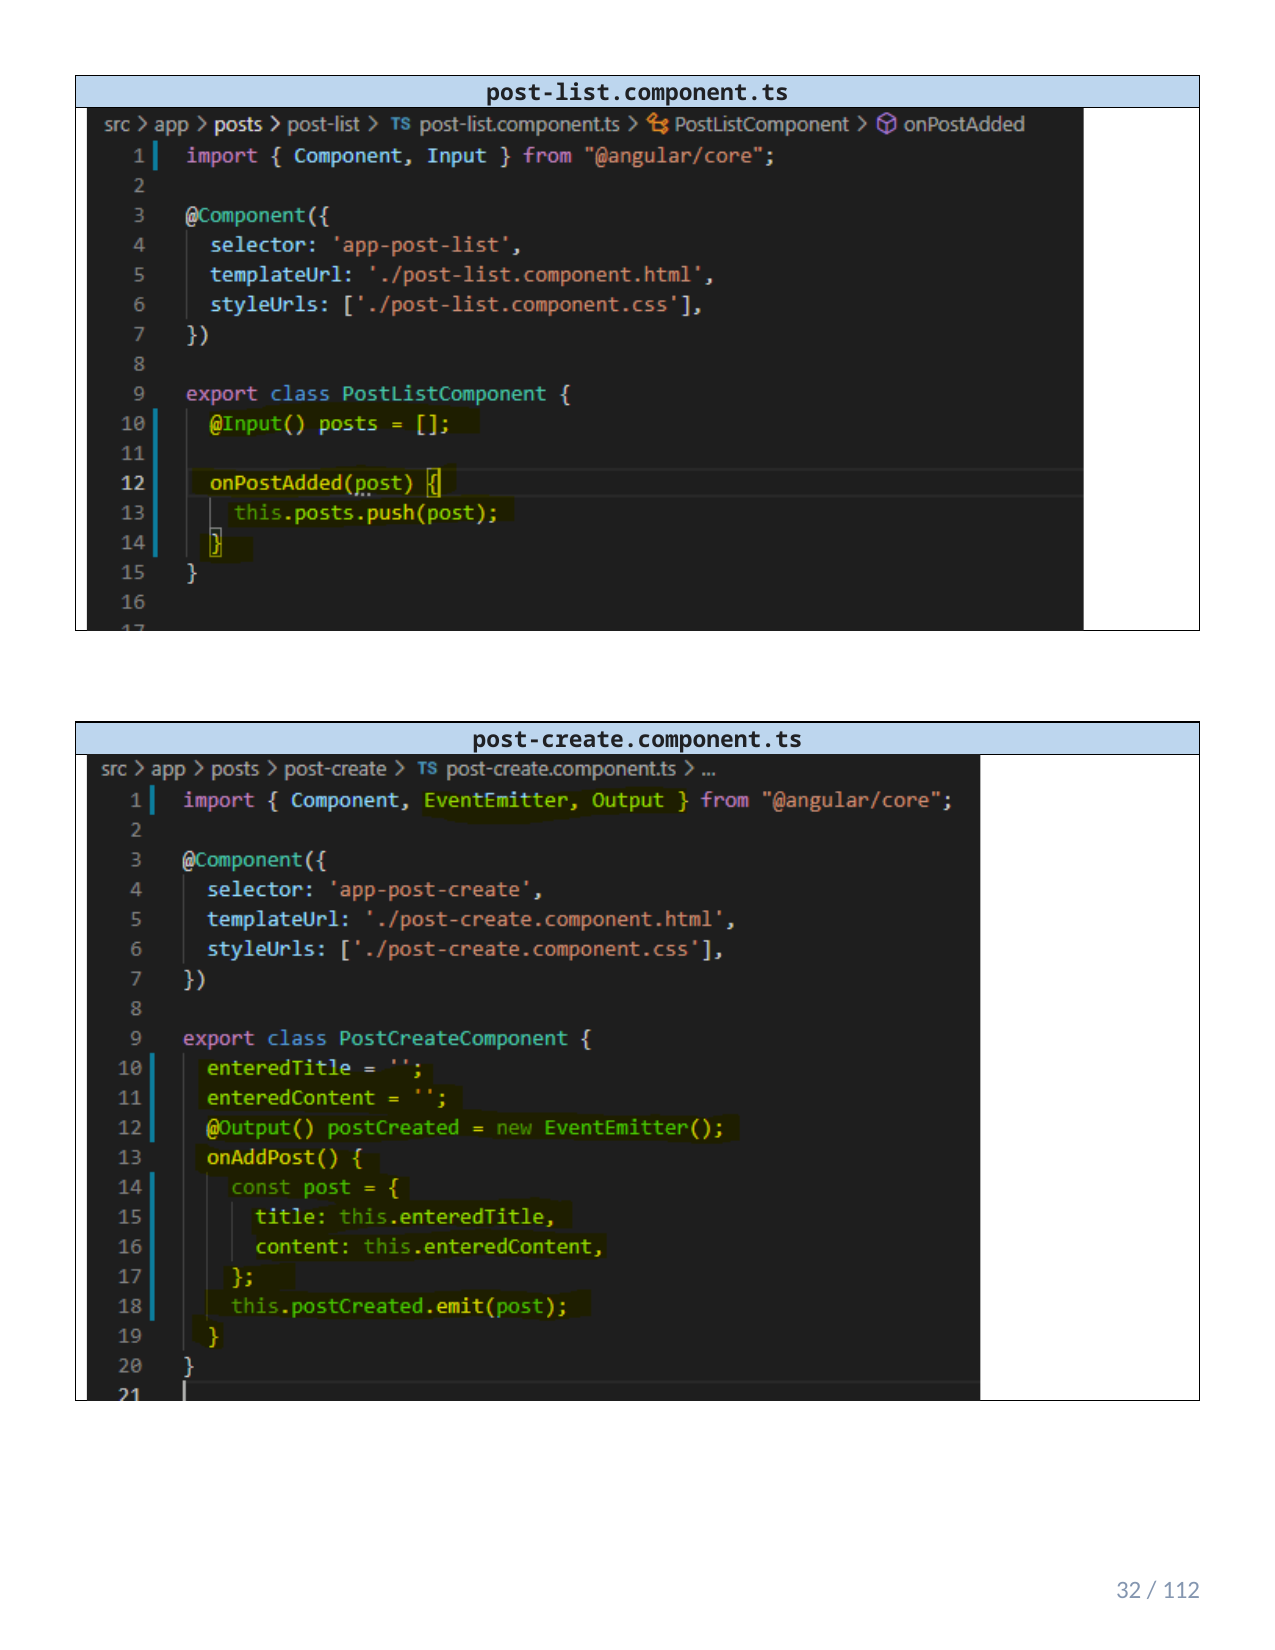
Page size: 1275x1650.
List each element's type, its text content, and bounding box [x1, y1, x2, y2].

table_cell [76, 755, 86, 1400]
table_cell [76, 108, 86, 630]
table_header post-create.component.ts [76, 723, 1199, 754]
table_header post-list.component.ts [76, 76, 1199, 107]
picture [86, 108, 1084, 631]
table_cell [1084, 108, 1199, 630]
picture [86, 754, 981, 1401]
table_cell [981, 755, 1199, 1400]
